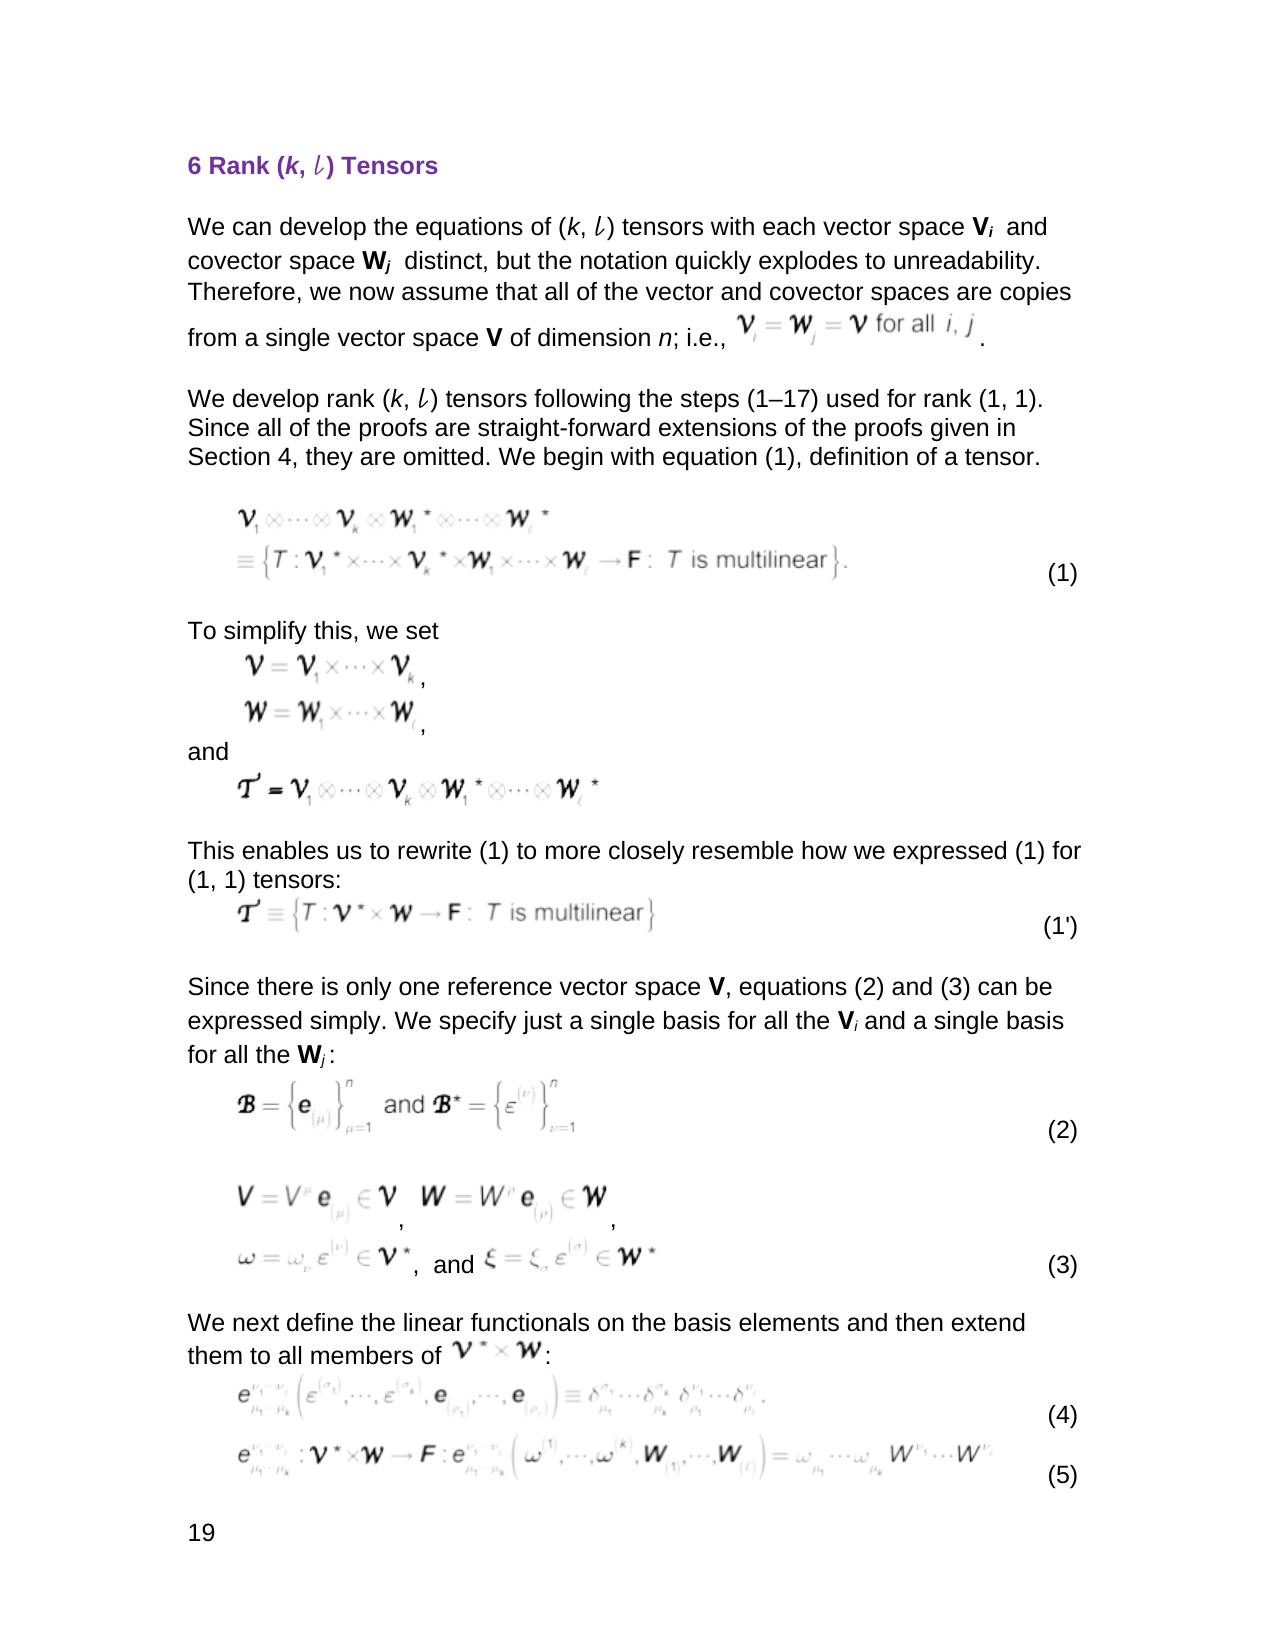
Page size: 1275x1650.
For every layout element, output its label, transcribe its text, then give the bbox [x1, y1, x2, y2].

text and [187, 737, 1087, 766]
text 6 Rank (k, 𝓁) Tensors [187, 150, 1087, 180]
text We develop rank (k, 𝓁) tensors following the steps (1–17) used for rank (1, 1). Since all of the proofs are straight-forward extensions of the proofs given in Section 4, they are omitted. We begin with equation (1), definition of a tensor. [187, 383, 1087, 471]
text . [368, 512, 386, 530]
text Since there is only one reference vector space V, equations (2) and (3) can be expressed simply. We specify just a single basis for all the Vi and a single basis for all the Wj : [187, 969, 1087, 1071]
text (2) [187, 1071, 1087, 1144]
text (4) [187, 1369, 1087, 1429]
text , [187, 644, 1087, 691]
text (1') [187, 893, 1087, 940]
text , , [187, 1173, 1087, 1232]
text (5) [187, 1429, 1087, 1489]
text We can develop the equations of (k, 𝓁) tensors with each vector space Vi and covector space Wj distinct, but the notation quickly explodes to unreadability. Therefore, we now assume that all of the vector and covector spaces are copies from a single vector space V of dimension n; i.e., . [187, 209, 1087, 354]
text , and (3) [187, 1232, 1087, 1279]
text This enables us to rewrite (1) to more closely resemble how we expressed (1) for (1, 1) tensors: [187, 836, 1087, 893]
text To simplify this, we set [187, 616, 1087, 644]
text , [187, 691, 1087, 737]
text (1) [187, 499, 1087, 587]
text We next define the linear functionals on the basis elements and then extend them to all members of : [187, 1307, 1087, 1369]
